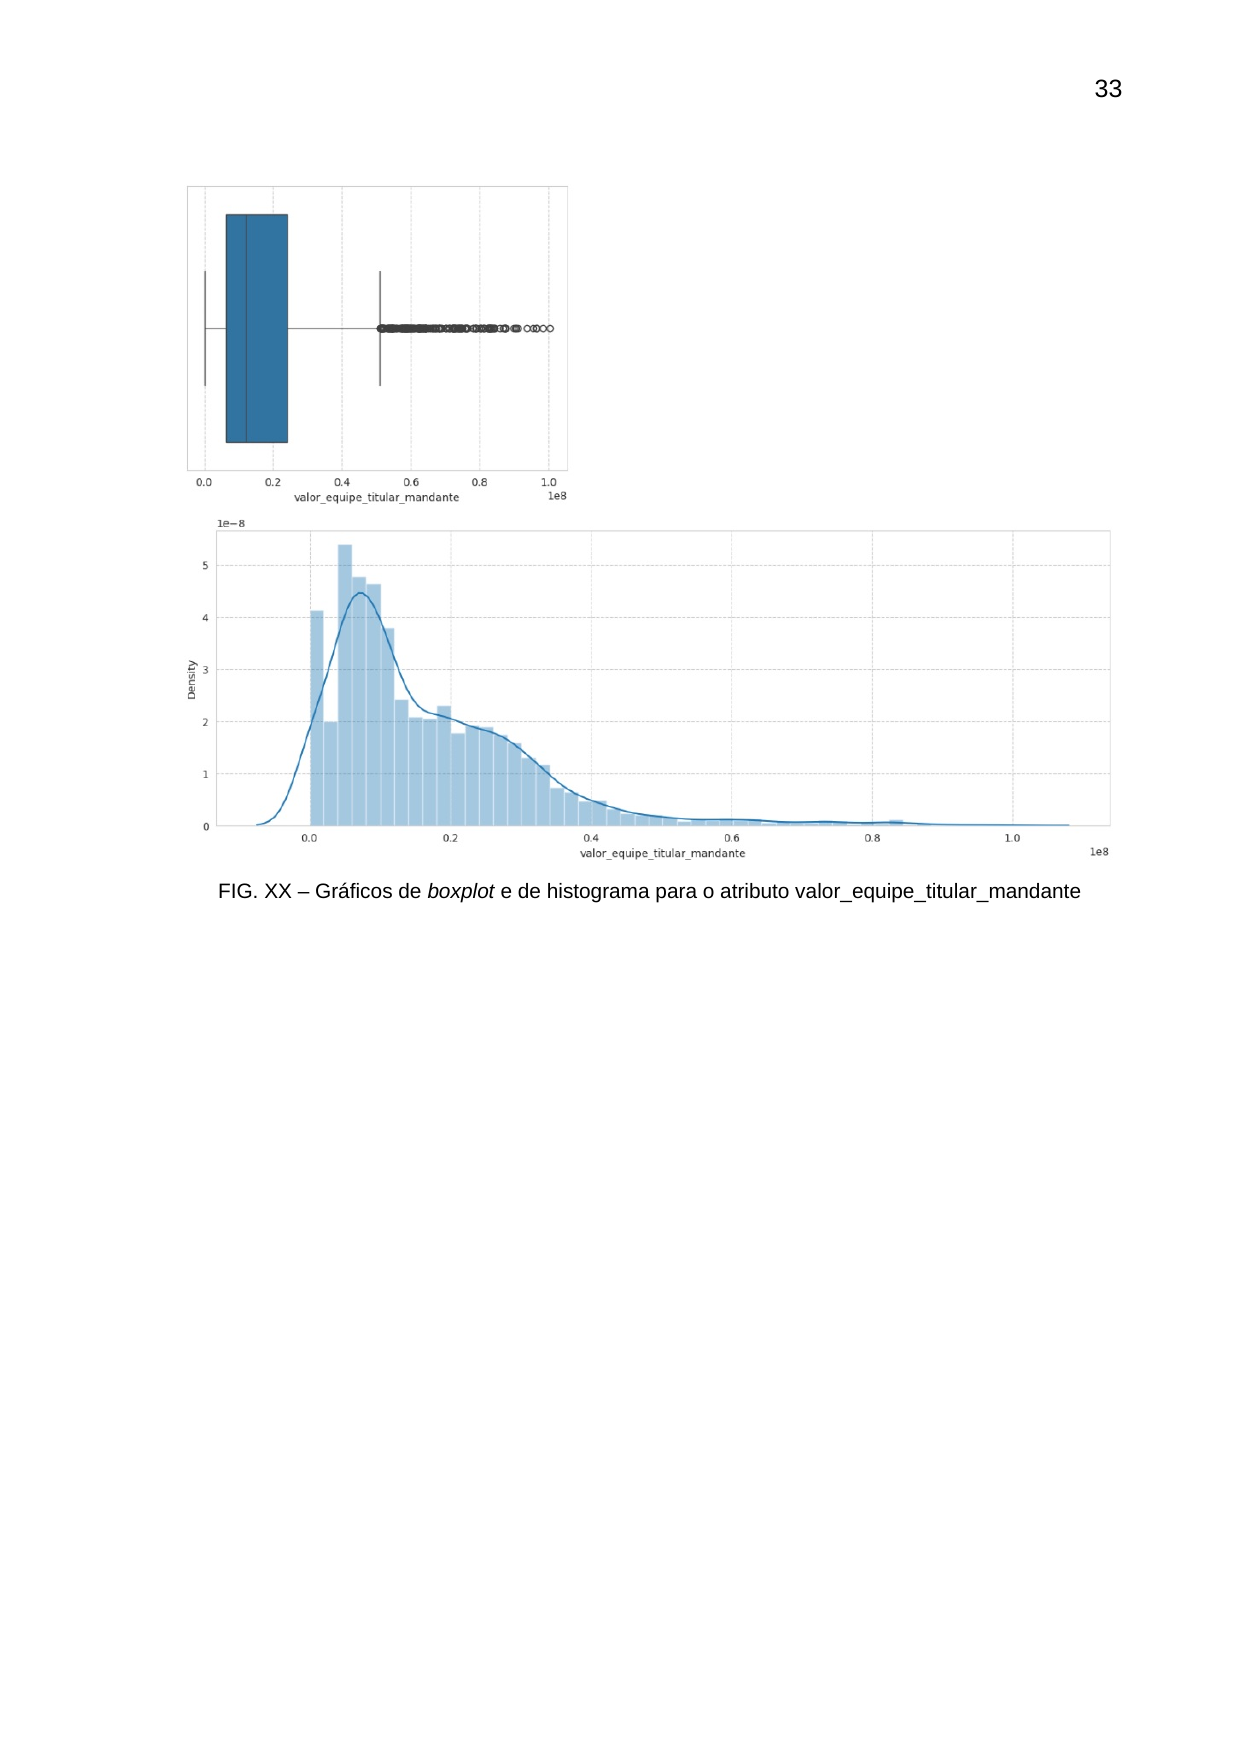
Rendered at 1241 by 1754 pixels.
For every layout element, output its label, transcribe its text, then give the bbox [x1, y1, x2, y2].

text FIG. XX – Gráficos de boxplot e de histograma para o atributo valor_equipe_titular_mandante [177, 879, 1122, 903]
picture [177, 177, 1122, 865]
